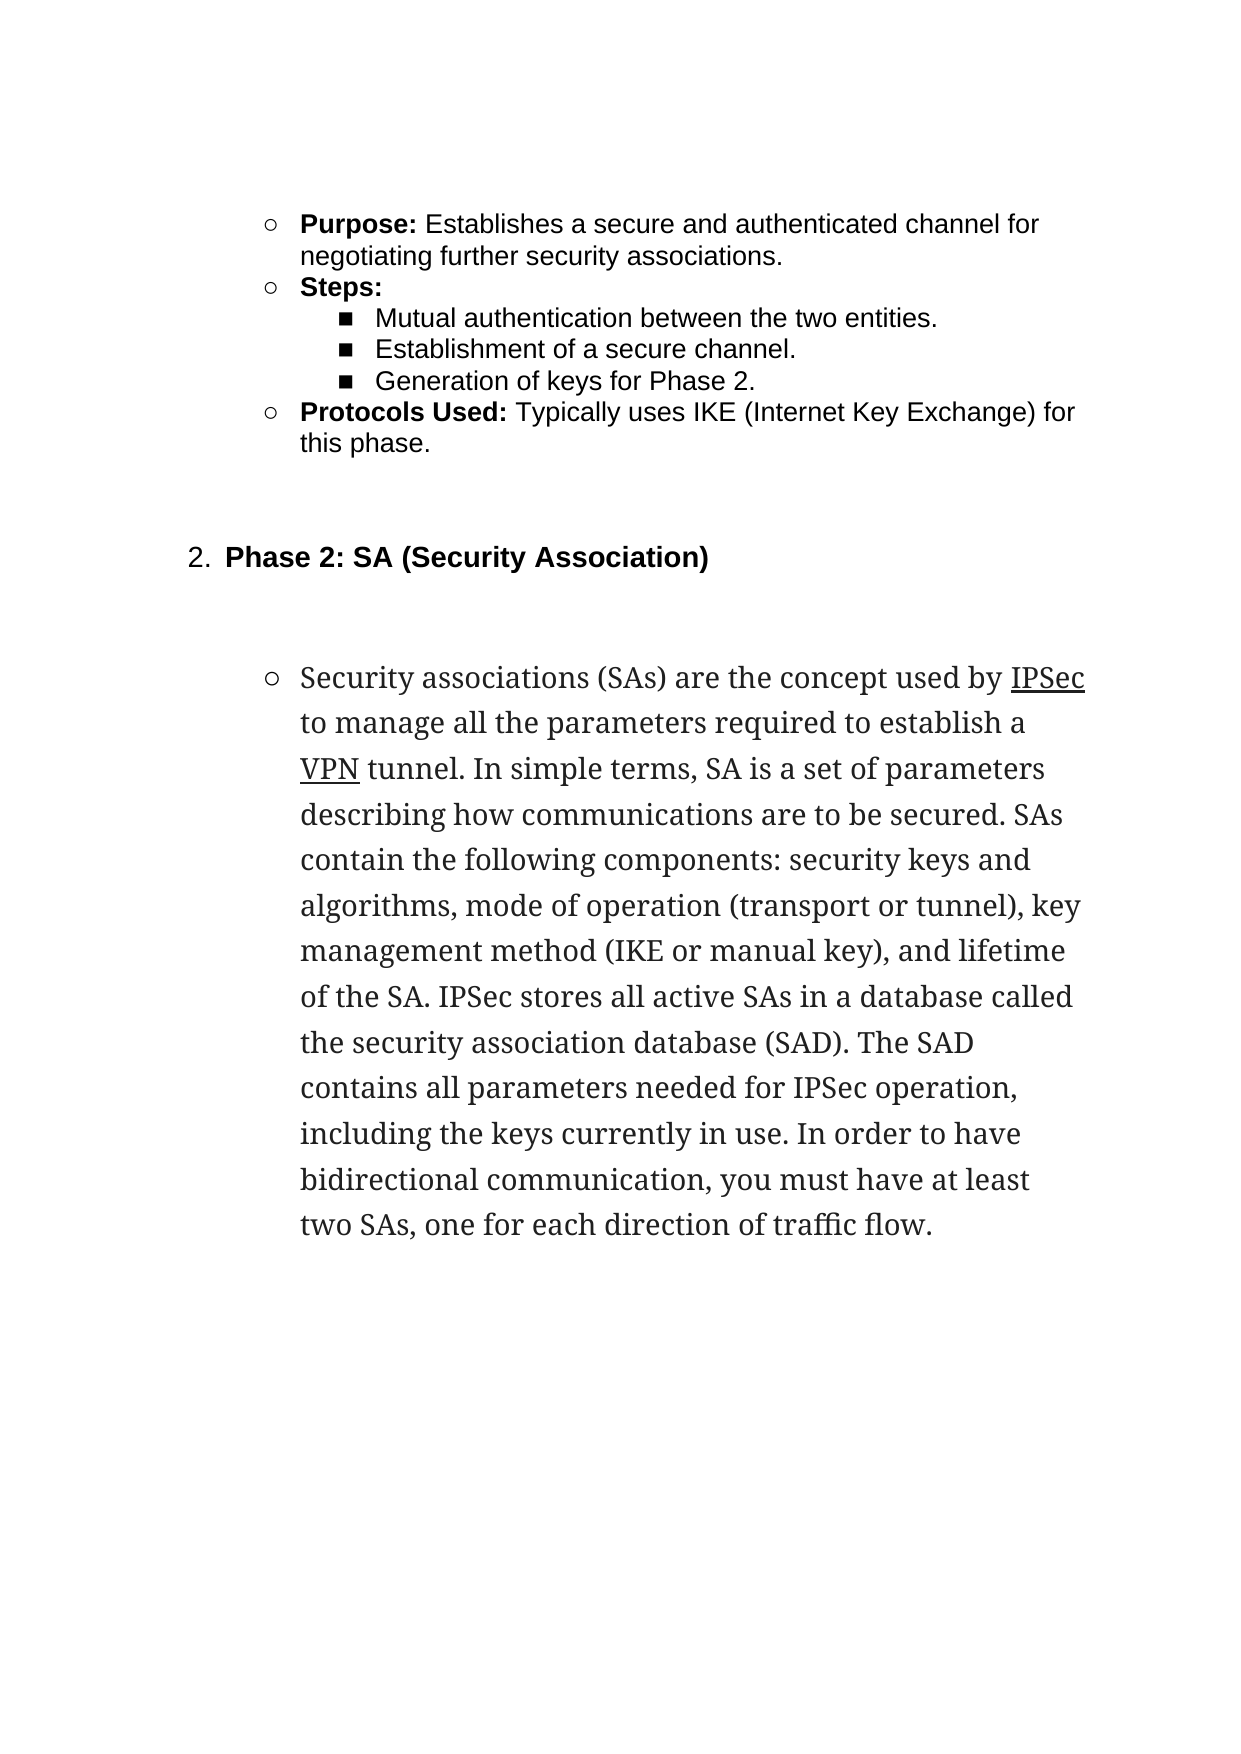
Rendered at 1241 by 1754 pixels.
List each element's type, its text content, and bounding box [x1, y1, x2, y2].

list Mutual authentication between the two entities. [337, 302, 1090, 333]
list Steps: [262, 271, 1090, 302]
list Purpose: Establishes a secure and authenticated channel for negotiating further security associations. [262, 208, 1090, 271]
list Phase 2: SA (Security Association) [187, 540, 1090, 573]
list Generation of keys for Phase 2. [337, 365, 1090, 396]
list Protocols Used: Typically uses IKE (Internet Key Exchange) for this phase. [262, 396, 1090, 458]
list Establishment of a secure channel. [337, 333, 1090, 365]
list Security associations (SAs) are the concept used by IPSec to manage all the parameters required to establish a VPN tunnel. In simple terms, SA is a set of parameters describing how communications are to be secured. SAs contain the following components: security keys and algorithms, mode of operation (transport or tunnel), key management method (IKE or manual key), and lifetime of the SA. IPSec stores all active SAs in a database called the security association database (SAD). The SAD contains all parameters needed for IPSec operation, including the keys currently in use. In order to have bidirectional communication, you must have at least two SAs, one for each direction of traffic flow. [262, 657, 1090, 1244]
